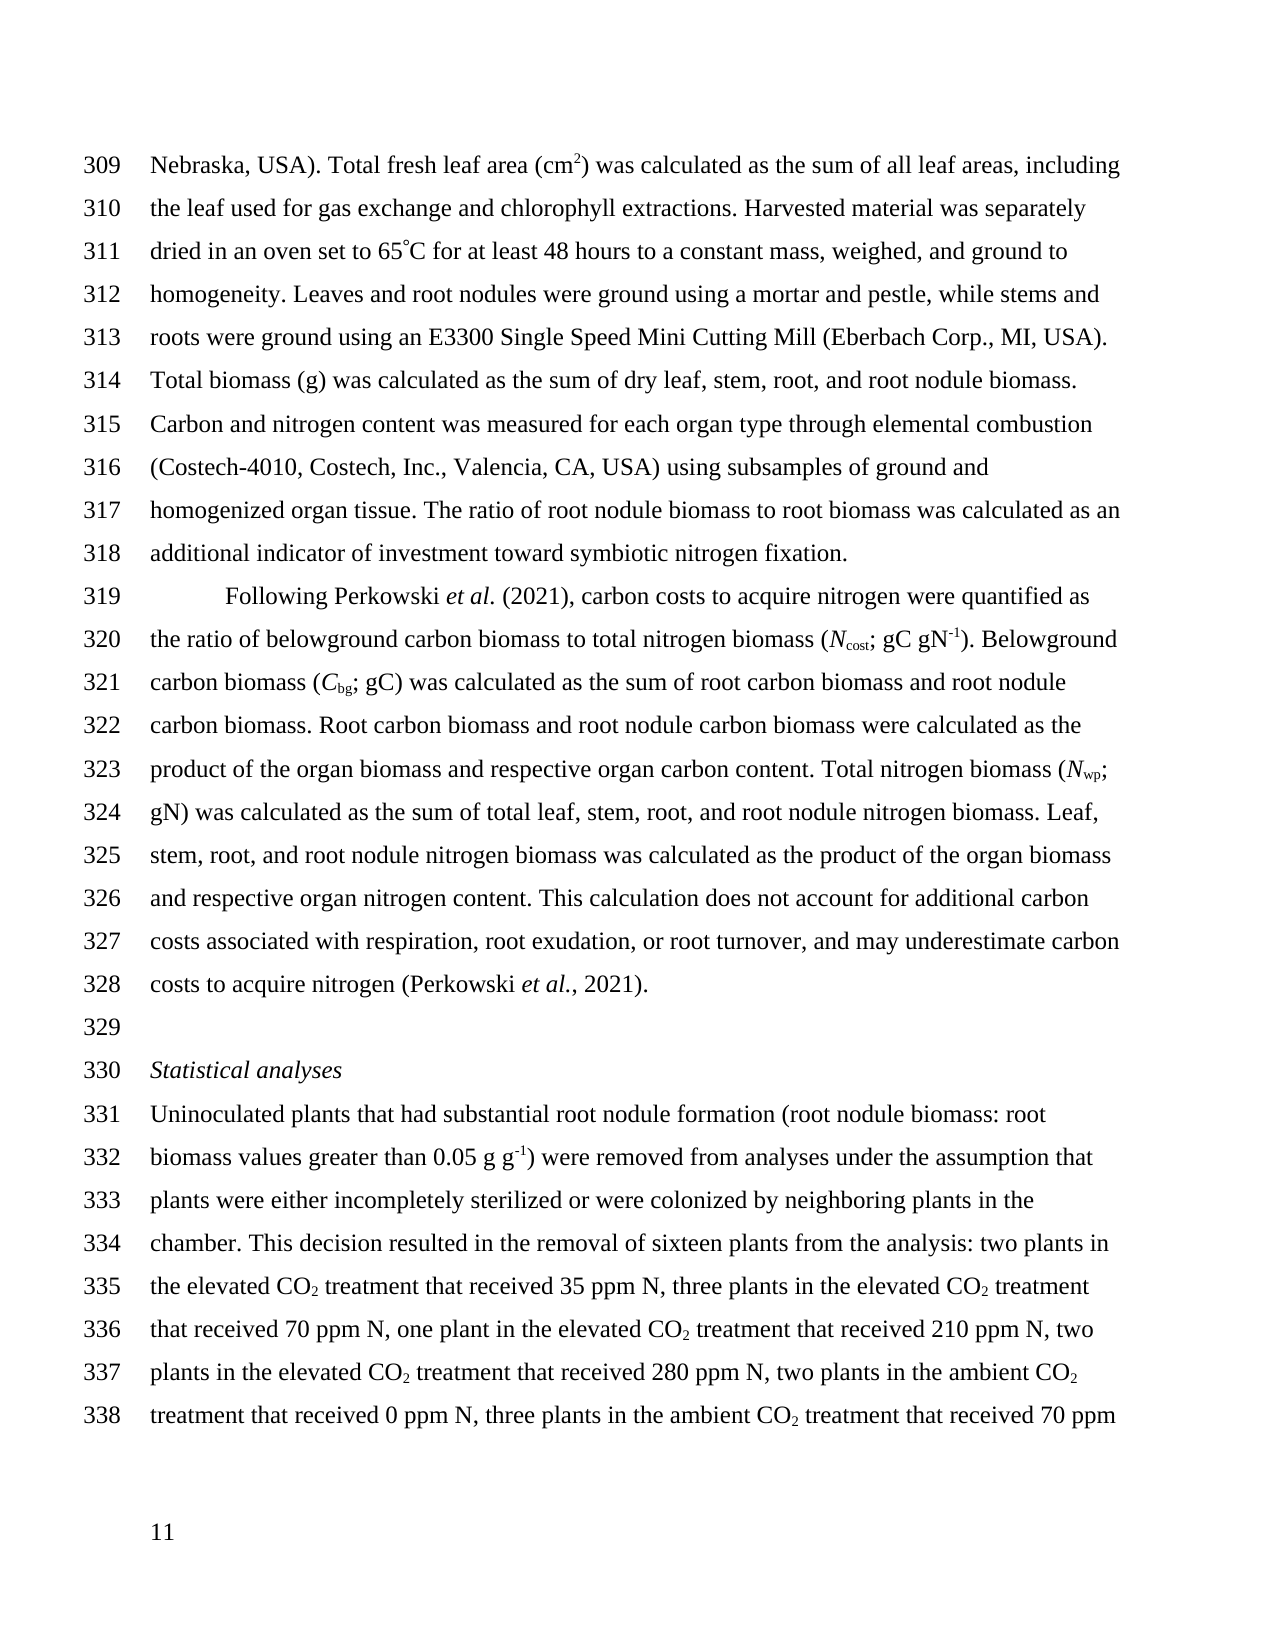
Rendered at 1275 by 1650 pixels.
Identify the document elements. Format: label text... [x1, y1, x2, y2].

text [150, 1099, 1125, 1429]
text Following Perkowski et al. (2021), carbon costs to acquire nitrogen were quantified as the ratio of belowground carbon biomass to total nitrogen biomass (Ncost; gC gN-1). Belowground carbon biomass (Cbg; gC) was calculated as the sum of root carbon biomass and root nodule carbon biomass. Root carbon biomass and root nodule carbon biomass were calculated as the product of the organ biomass and respective organ carbon content. Total nitrogen biomass (Nwp; gN) was calculated as the sum of total leaf, stem, root, and root nodule nitrogen biomass. Leaf, stem, root, and root nodule nitrogen biomass was calculated as the product of the organ biomass and respective organ nitrogen content. This calculation does not account for additional carbon costs associated with respiration, root exudation, or root turnover, and may underestimate carbon costs to acquire nitrogen (Perkowski et al., 2021). [150, 581, 1125, 998]
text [150, 150, 1125, 567]
text Statistical analyses [150, 1056, 1125, 1084]
